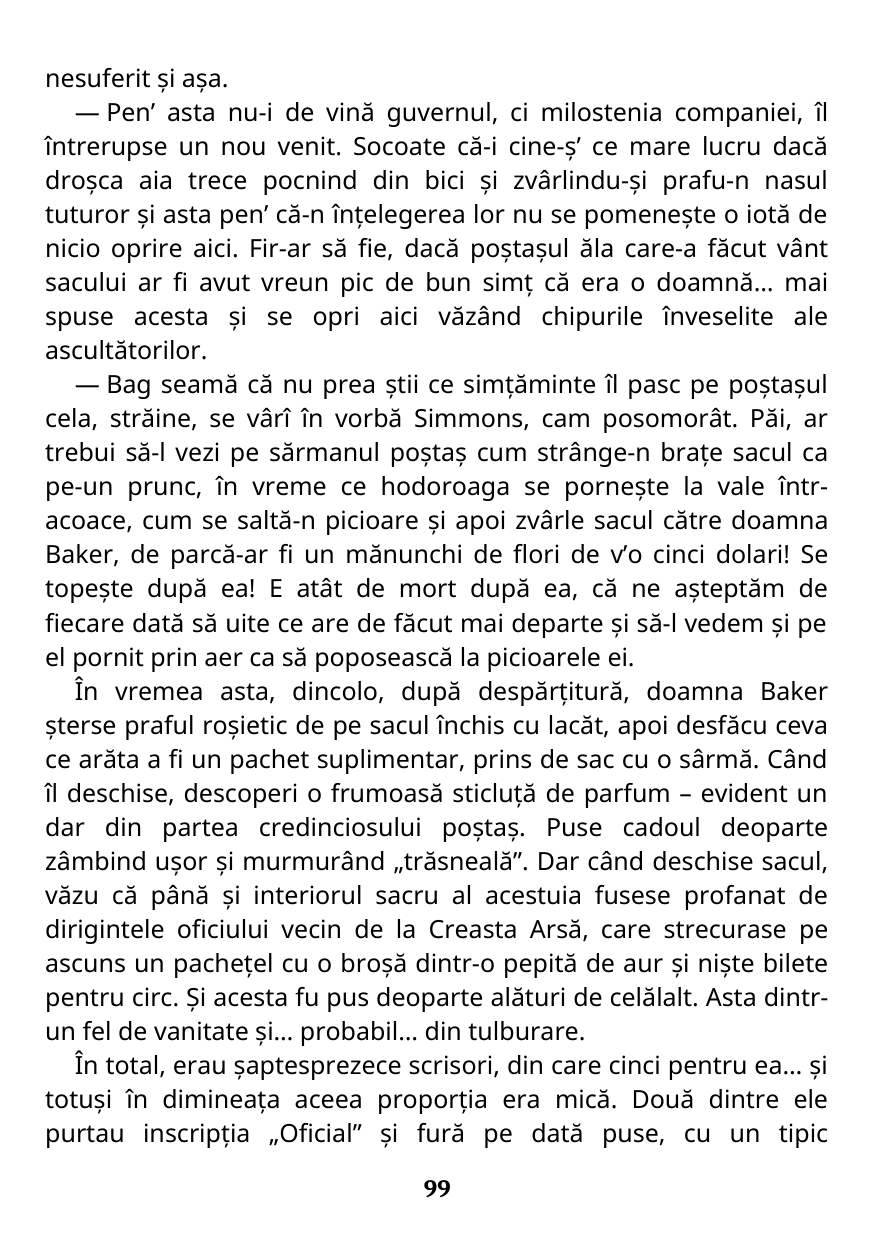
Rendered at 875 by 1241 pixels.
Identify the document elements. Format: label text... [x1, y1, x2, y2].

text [45, 60, 829, 94]
text — Bag seamă că nu prea ştii ce simţăminte îl pasc pe poştaşul cela, străine, se vârî în vorbă Simmons, cam posomorât. Păi, ar trebui să-l vezi pe sărmanul poştaş cum strânge-n braţe sacul ca pe-un prunc, în vreme ce hodoroaga se porneşte la vale într-acoace, cum se saltă-n picioare şi apoi zvârle sacul către doamna Baker, de parcă-ar fi un mănunchi de flori de v’o cinci dolari! Se topeşte după ea! E atât de mort după ea, că ne aşteptăm de fiecare dată să uite ce are de făcut mai departe şi să-l vedem şi pe el pornit prin aer ca să poposească la picioarele ei. [45, 367, 829, 673]
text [45, 1048, 829, 1150]
text În vremea asta, dincolo, după despărţitură, doamna Baker şterse praful roşietic de pe sacul închis cu lacăt, apoi desfăcu ceva ce arăta a fi un pachet suplimentar, prins de sac cu o sârmă. Când îl deschise, descoperi o frumoasă sticluţă de parfum – evident un dar din partea credinciosului poştaş. Puse cadoul deoparte zâmbind uşor şi murmurând „trăsneală”. Dar când deschise sacul, văzu că până şi interiorul sacru al acestuia fusese profanat de dirigintele oficiului vecin de la Creasta Arsă, care strecurase pe ascuns un pacheţel cu o broşă dintr-o pepită de aur şi nişte bilete pentru circ. Şi acesta fu pus deoparte alături de celălalt. Asta dintr-un fel de vanitate şi… probabil… din tulburare. [45, 673, 829, 1048]
text — Pen’ asta nu-i de vină guvernul, ci milostenia companiei, îl întrerupse un nou venit. Socoate că-i cine-ş’ ce mare lucru dacă droşca aia trece pocnind din bici şi zvârlindu-şi prafu-n nasul tuturor şi asta pen’ că-n înţelegerea lor nu se pomeneşte o iotă de nicio oprire aici. Fir-ar să fie, dacă poştaşul ăla care-a făcut vânt sacului ar fi avut vreun pic de bun simţ că era o doamnă… mai spuse acesta şi se opri aici văzând chipurile înveselite ale ascultătorilor. [45, 94, 829, 367]
